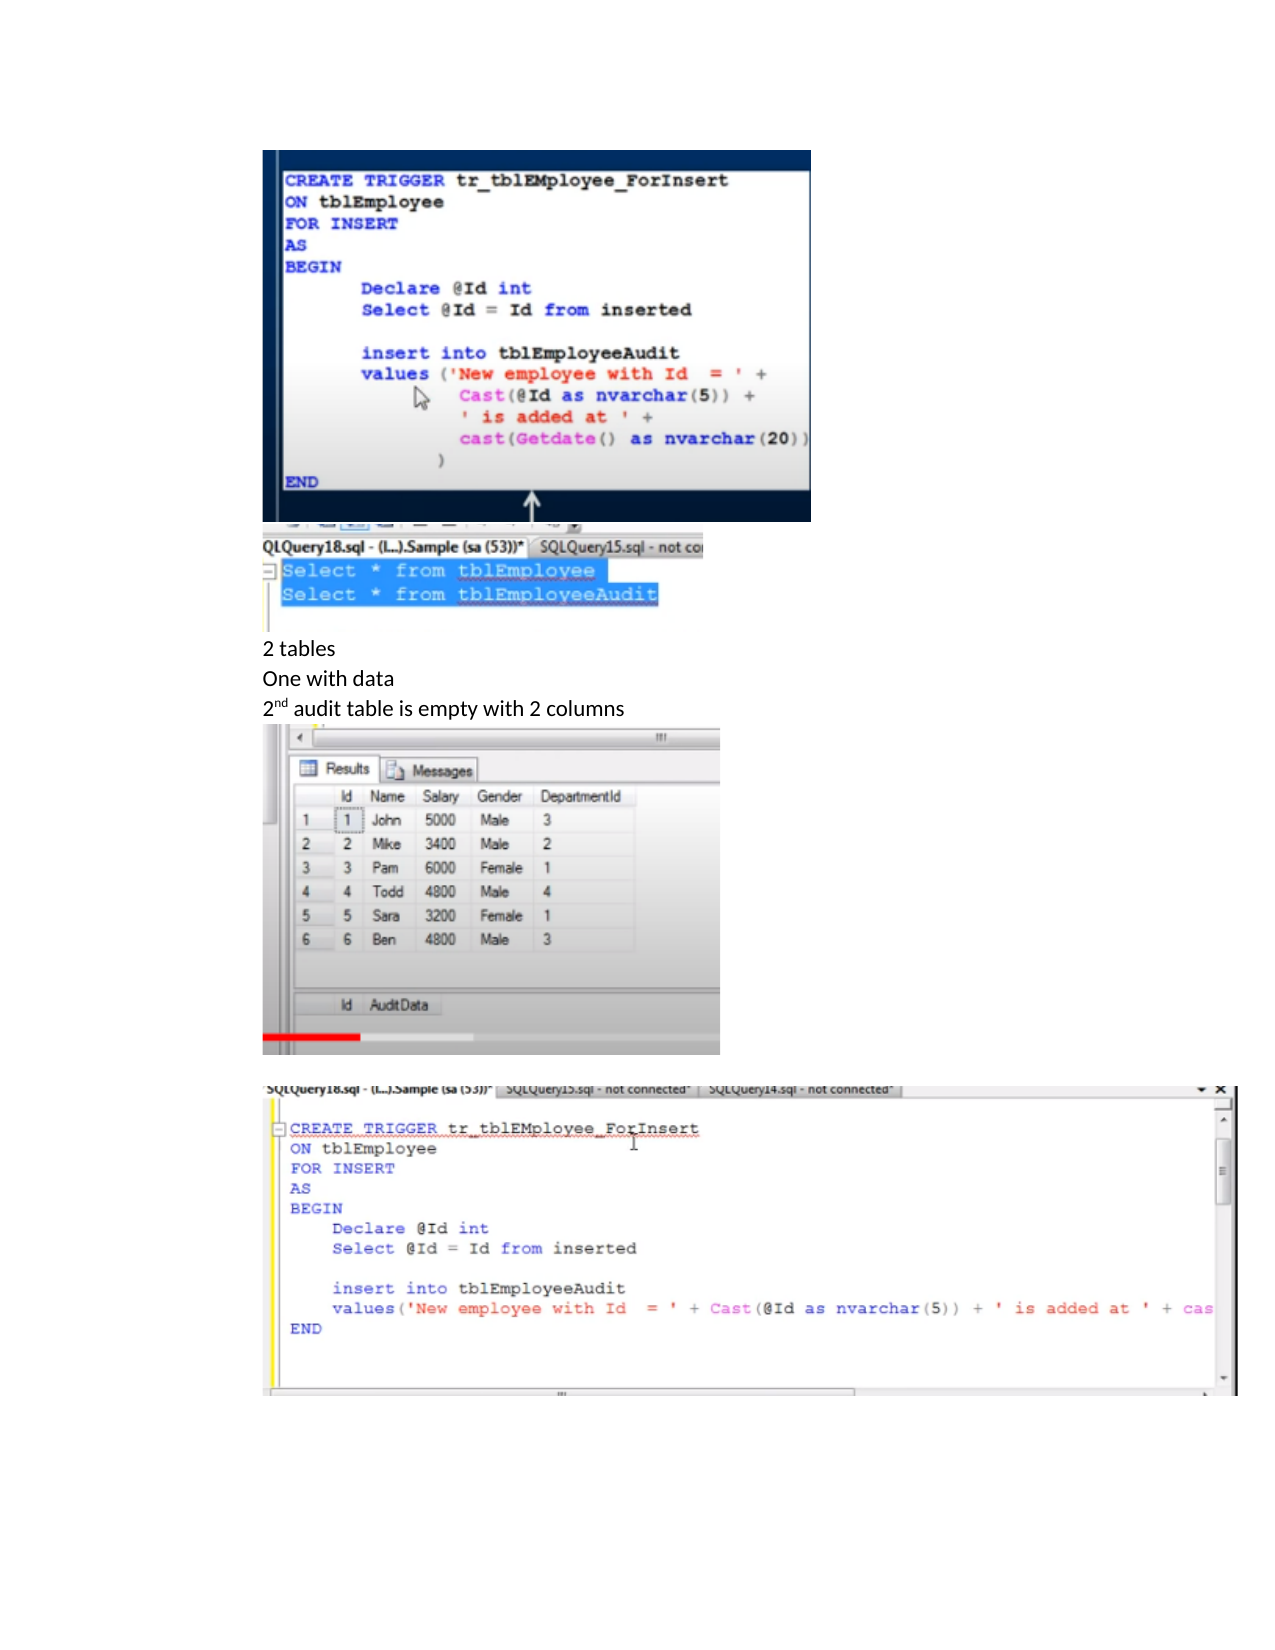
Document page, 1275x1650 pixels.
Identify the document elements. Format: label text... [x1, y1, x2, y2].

list One with data [262, 664, 1125, 692]
picture [262, 724, 721, 1055]
list 2 tables [262, 634, 1125, 662]
picture [262, 150, 811, 522]
picture [262, 1086, 1238, 1396]
list 2nd audit table is empty with 2 columns [262, 694, 1125, 722]
picture [262, 524, 704, 632]
